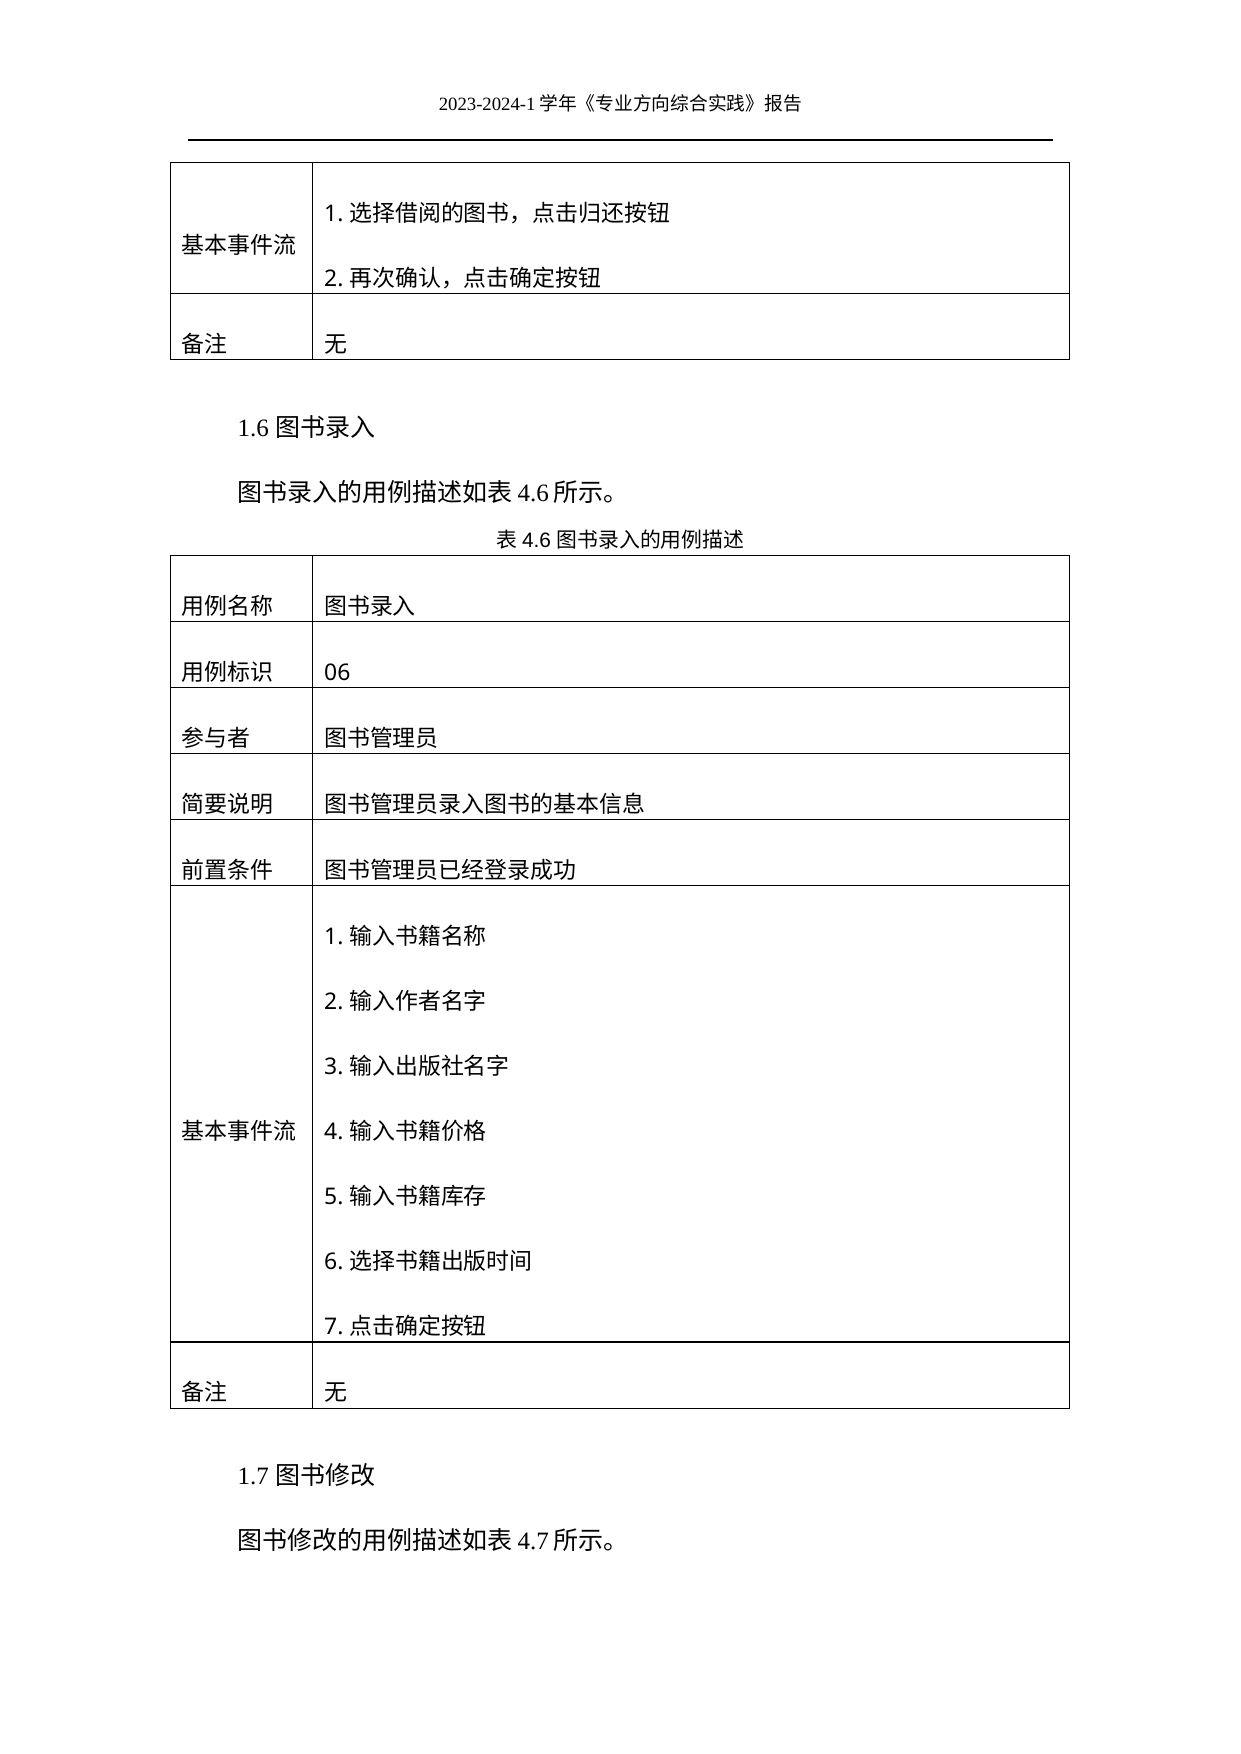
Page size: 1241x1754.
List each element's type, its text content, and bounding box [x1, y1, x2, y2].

table_cell 06 [313, 622, 1069, 687]
table_cell 前置条件 [171, 820, 312, 885]
table_cell 无 [313, 1343, 1069, 1407]
table_cell 输入书籍名称 输入作者名字 输入出版社名字 4. 输入书籍价格 5. 输入书籍库存 6. 选择书籍出版时间 7. 点击确定按钮 [313, 886, 1069, 1341]
table_cell 基本事件流 [171, 886, 312, 1341]
table_cell 备注 [171, 1343, 312, 1407]
text 1.7 图书修改 [187, 1441, 1053, 1506]
table_header 图书录入 [313, 556, 1069, 621]
text 表 4.6 图书录入的用例描述 [187, 523, 1053, 555]
table_cell 图书管理员已经登录成功 [313, 820, 1069, 885]
table_cell 用例标识 [171, 622, 312, 687]
text 图书修改的用例描述如表4.7所示。 [187, 1506, 1053, 1571]
table_header 用例名称 [171, 556, 312, 621]
table_cell 备注 [171, 294, 312, 359]
text 1.6 图书录入 [187, 393, 1053, 458]
table_cell 图书管理员录入图书的基本信息 [313, 754, 1069, 819]
table_cell 1. 选择借阅的图书，点击归还按钮 2. 再次确认，点击确定按钮 [313, 163, 1069, 293]
table_cell 参与者 [171, 688, 312, 753]
table_cell 图书管理员 [313, 688, 1069, 753]
table_cell 简要说明 [171, 754, 312, 819]
text 图书录入的用例描述如表4.6所示。 [187, 458, 1053, 523]
table_cell 无 [313, 294, 1069, 359]
table_cell 基本事件流 [171, 163, 312, 293]
